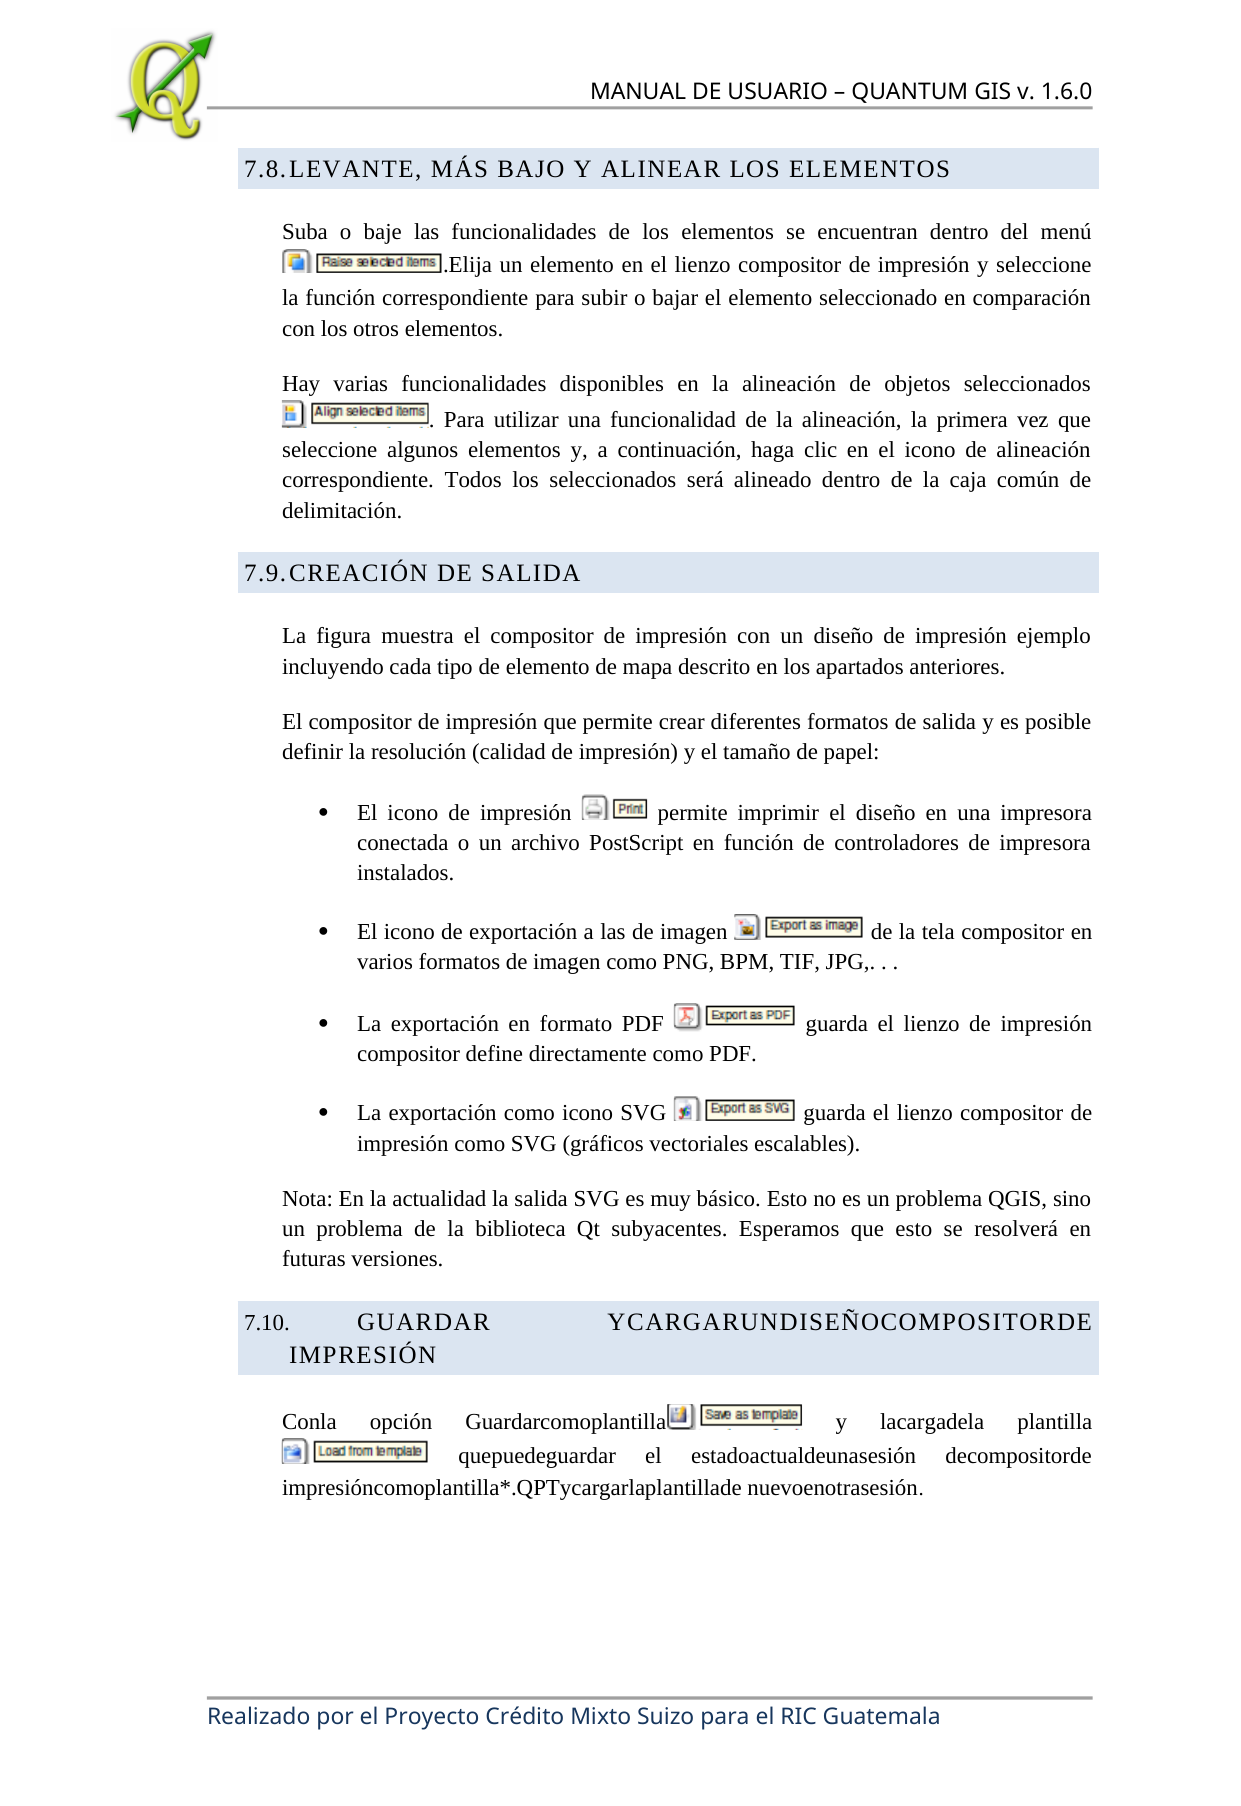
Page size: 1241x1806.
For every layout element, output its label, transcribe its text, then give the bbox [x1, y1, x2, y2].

picture [111, 28, 218, 142]
text La figura muestra el compositor de impresión con un diseño de impresión ejemplo incluyendo cada tipo de elemento de mapa descrito en los apartados anteriores. [282, 622, 1092, 679]
list El icono de impresión permite imprimir el diseño en una impresora conectada o un archivo PostScript en función de controladores de impresora instalados. [319, 793, 1092, 885]
text El compositor de impresión que permite crear diferentes formatos de salida y es posible definir la resolución (calidad de impresión) y el tamaño de papel: [282, 708, 1092, 764]
list La exportación en formato PDF guarda el lienzo de impresión compositor define directamente como PDF. [319, 1003, 1092, 1067]
subtitle Guardar ycargarundiseñocompositorde impresión [244, 1307, 1092, 1368]
text Nota: En la actualidad la salida SVG es muy básico. Esto no es un problema QGIS, sino un problema de la biblioteca Qt subyacentes. Esperamos que esto se resolverá en futuras versiones. [282, 1185, 1092, 1272]
subtitle Levante, más bajo y alinear los elementos [244, 154, 1092, 183]
list La exportación como icono SVG guarda el lienzo compositor de impresión como SVG (gráficos vectoriales escalables). [319, 1096, 1092, 1156]
subtitle Creación de salida [244, 558, 1092, 587]
text Suba o baje las funcionalidades de los elementos se encuentran dentro del menú .Elija un elemento en el lienzo compositor de impresión y seleccione la función correspondiente para subir o bajar el elemento seleccionado en comparación con los otros elementos. [282, 311, 1092, 341]
list El icono de exportación a las de imagen de la tela compositor en varios formatos de imagen como PNG, BPM, TIF, JPG,. . . [319, 914, 1092, 974]
text Conla opción Guardarcomoplantilla y lacargadela plantilla quepuedeguardar el estadoactualdeunasesión decompositorde impresióncomoplantilla*.QPTycargarlaplantillade nuevoenotrasesión. [282, 1404, 1092, 1500]
text Hay varias funcionalidades disponibles en la alineación de objetos seleccionados . Para utilizar una funcionalidad de la alineación, la primera vez que seleccione algunos elementos y, a continuación, haga clic en el icono de alineación correspondiente. Todos los seleccionados será alineado dentro de la caja común de delimitación. [282, 463, 1092, 523]
